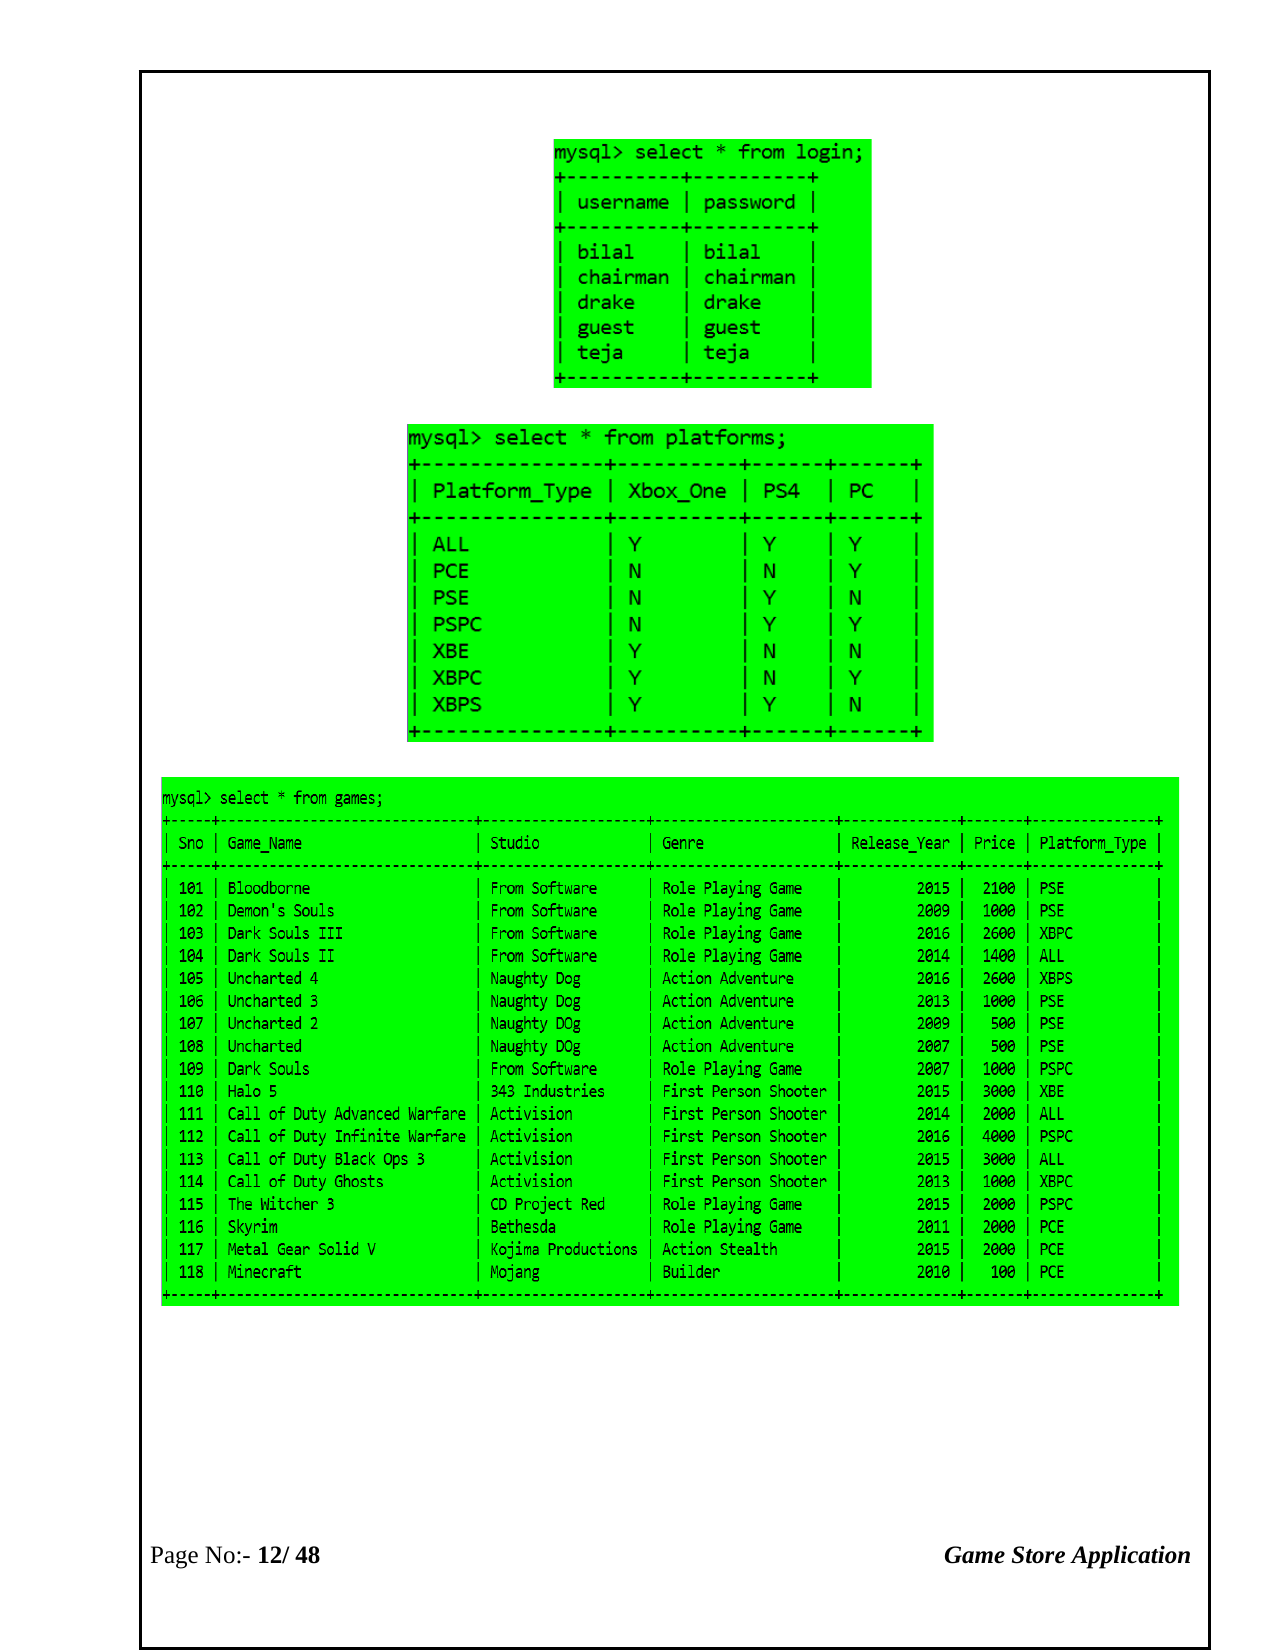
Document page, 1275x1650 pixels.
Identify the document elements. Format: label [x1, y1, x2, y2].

picture [161, 777, 1180, 1306]
picture [553, 139, 872, 388]
picture [407, 424, 934, 742]
